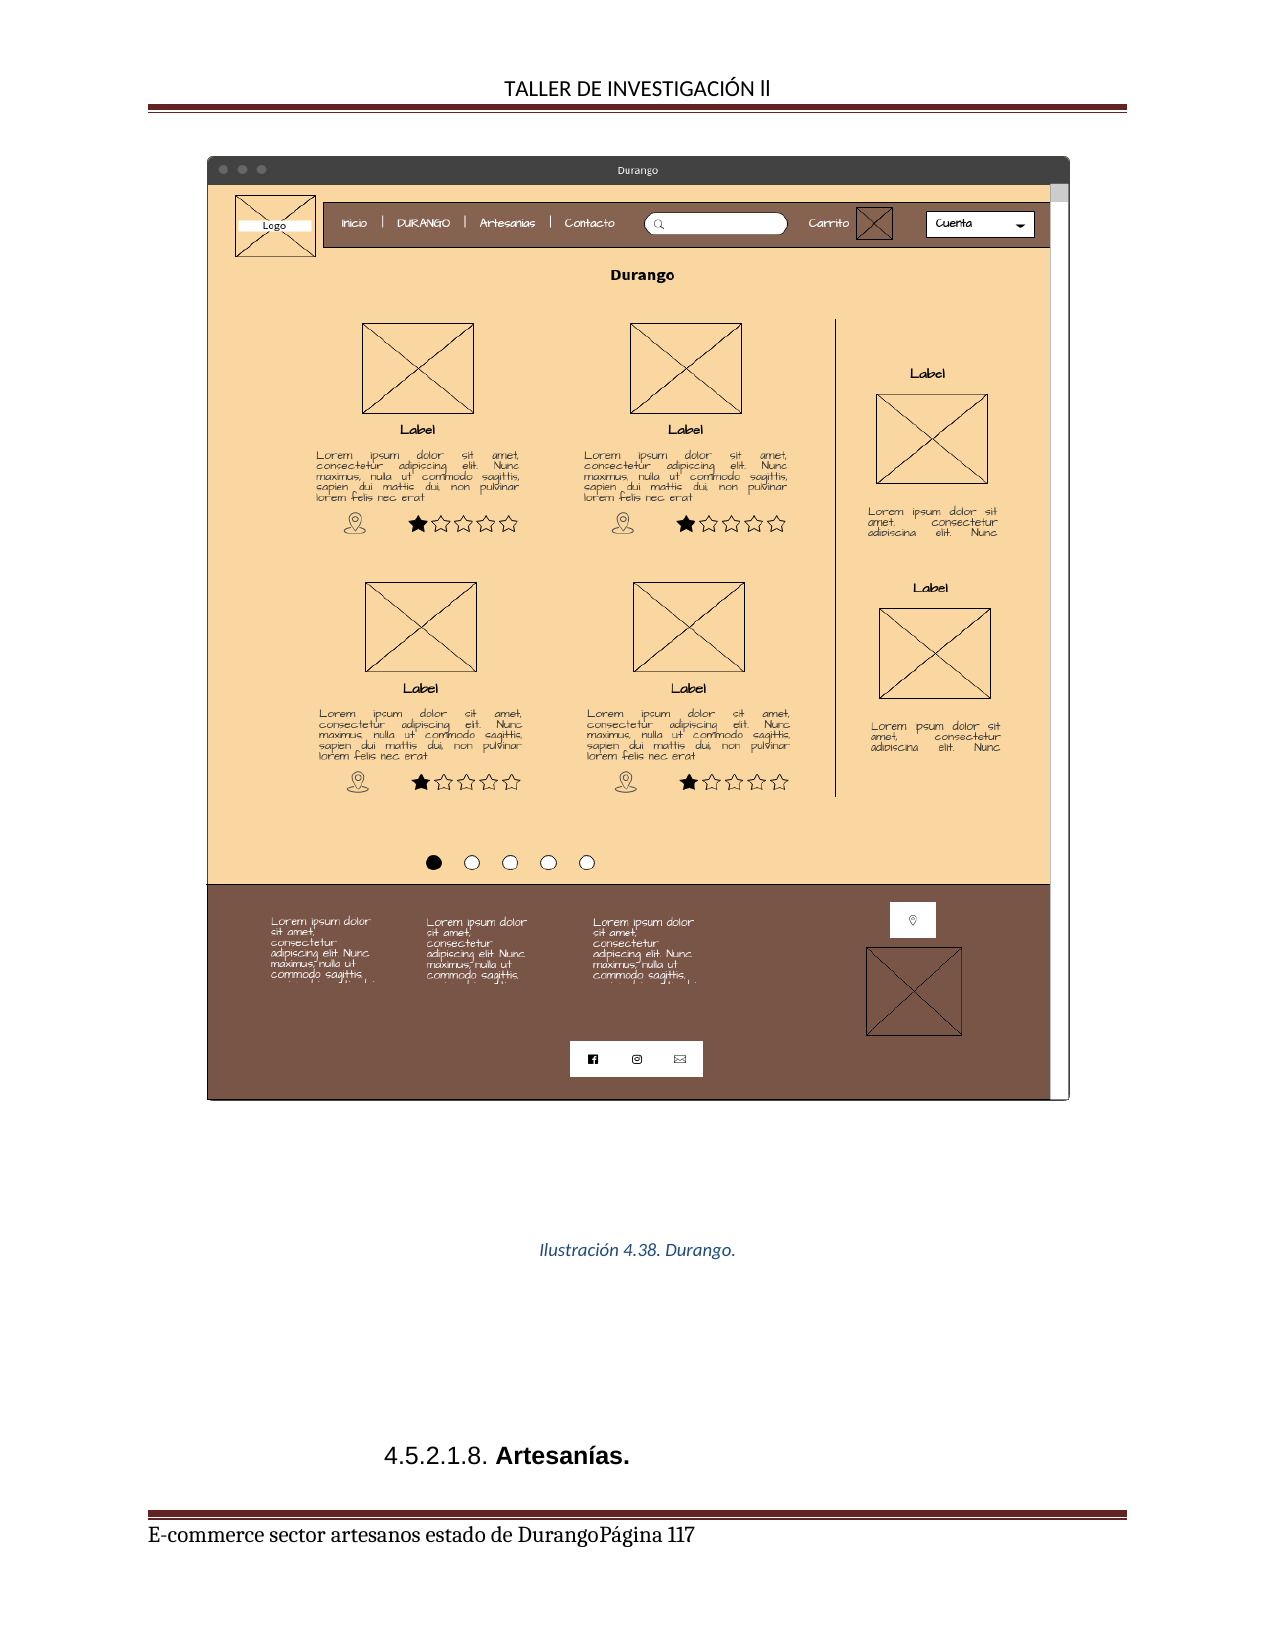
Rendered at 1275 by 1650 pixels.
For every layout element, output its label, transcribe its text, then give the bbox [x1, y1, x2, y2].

text Ilustración 4.34. Durango. [148, 1238, 1127, 1261]
picture [198, 147, 1077, 1108]
subtitle 4.5.2.1.8. Artesanías. [384, 1441, 1127, 1470]
